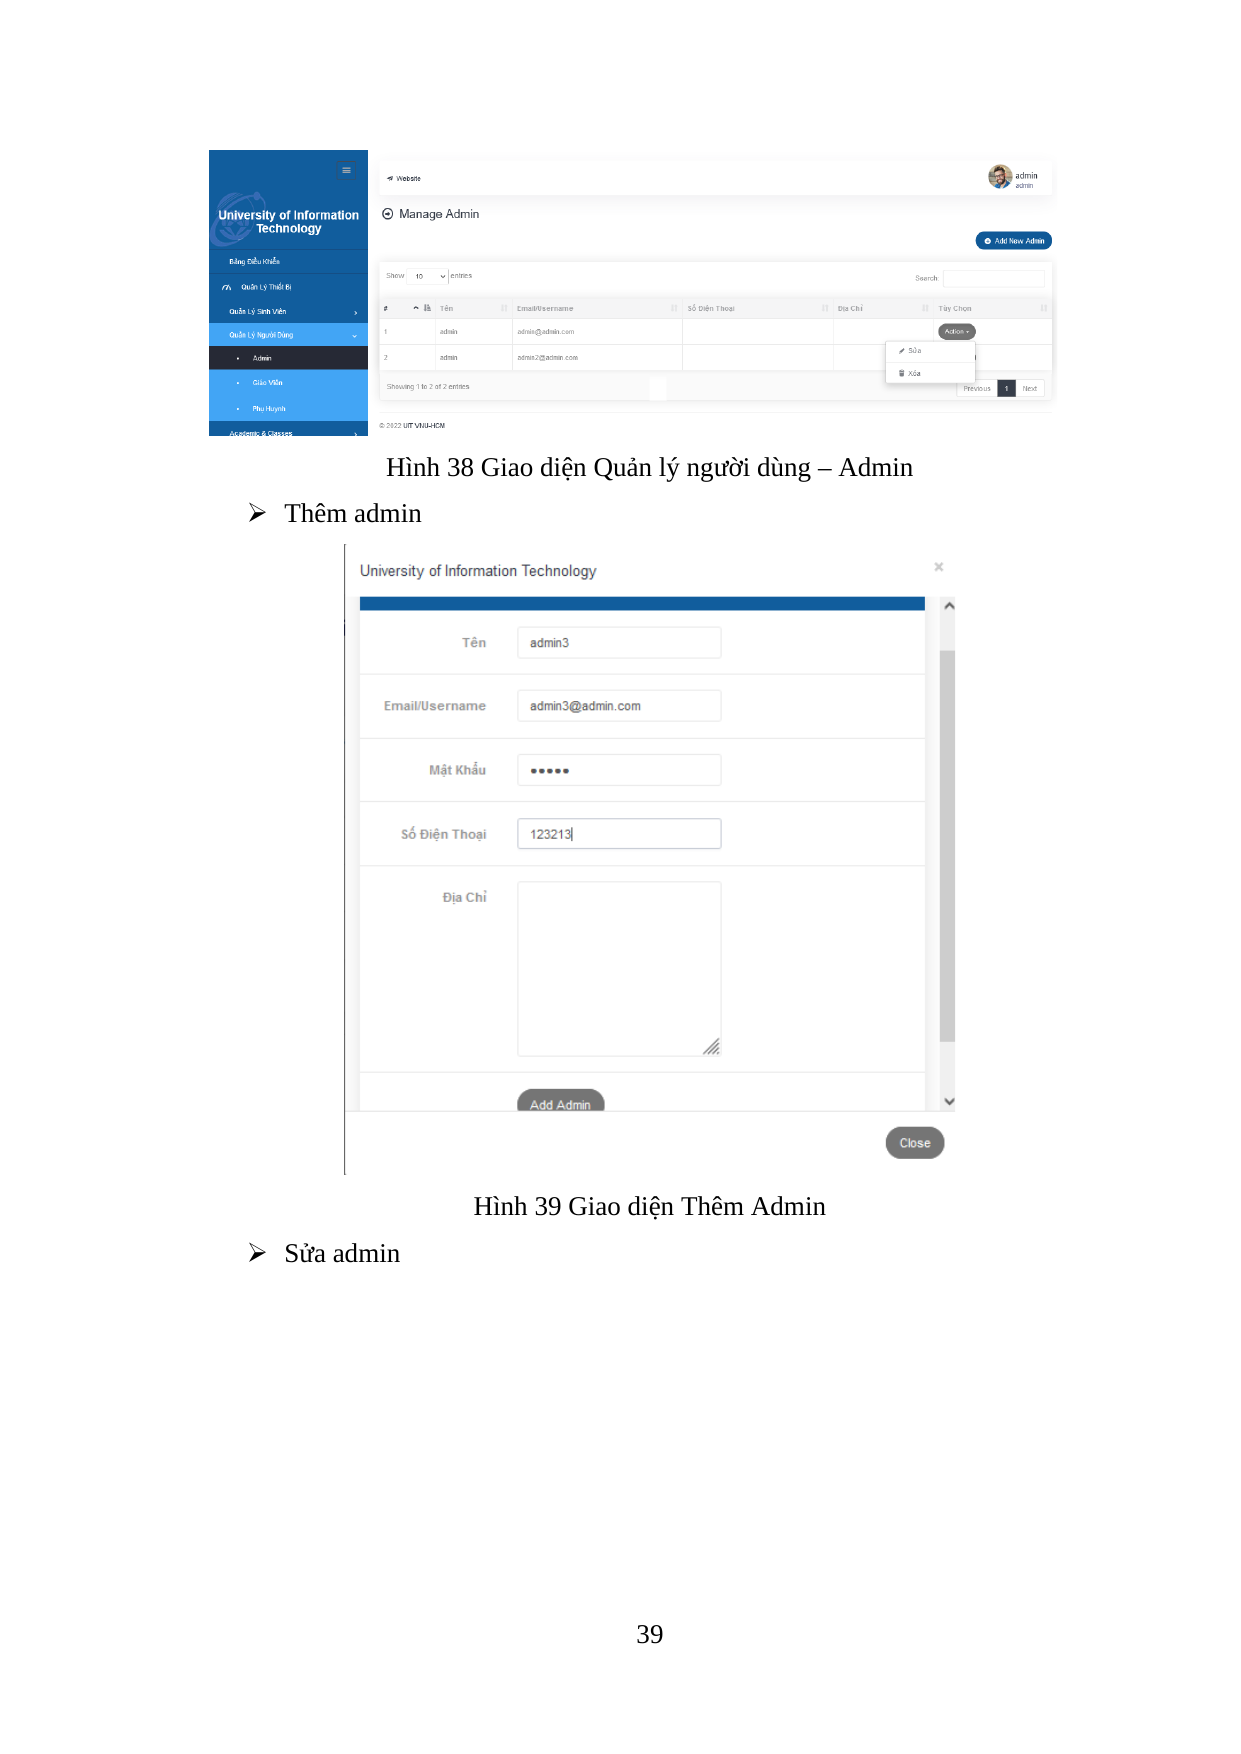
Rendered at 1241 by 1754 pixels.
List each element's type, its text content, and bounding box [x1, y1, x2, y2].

text Hình 38 Giao diện Quản lý người dùng – Admin [209, 451, 1090, 482]
list Thêm admin [247, 497, 1090, 528]
picture [344, 544, 956, 1175]
picture [209, 150, 1058, 436]
list Sửa admin [247, 1237, 1090, 1268]
text Hình 39 Giao diện Thêm Admin [209, 1190, 1090, 1222]
